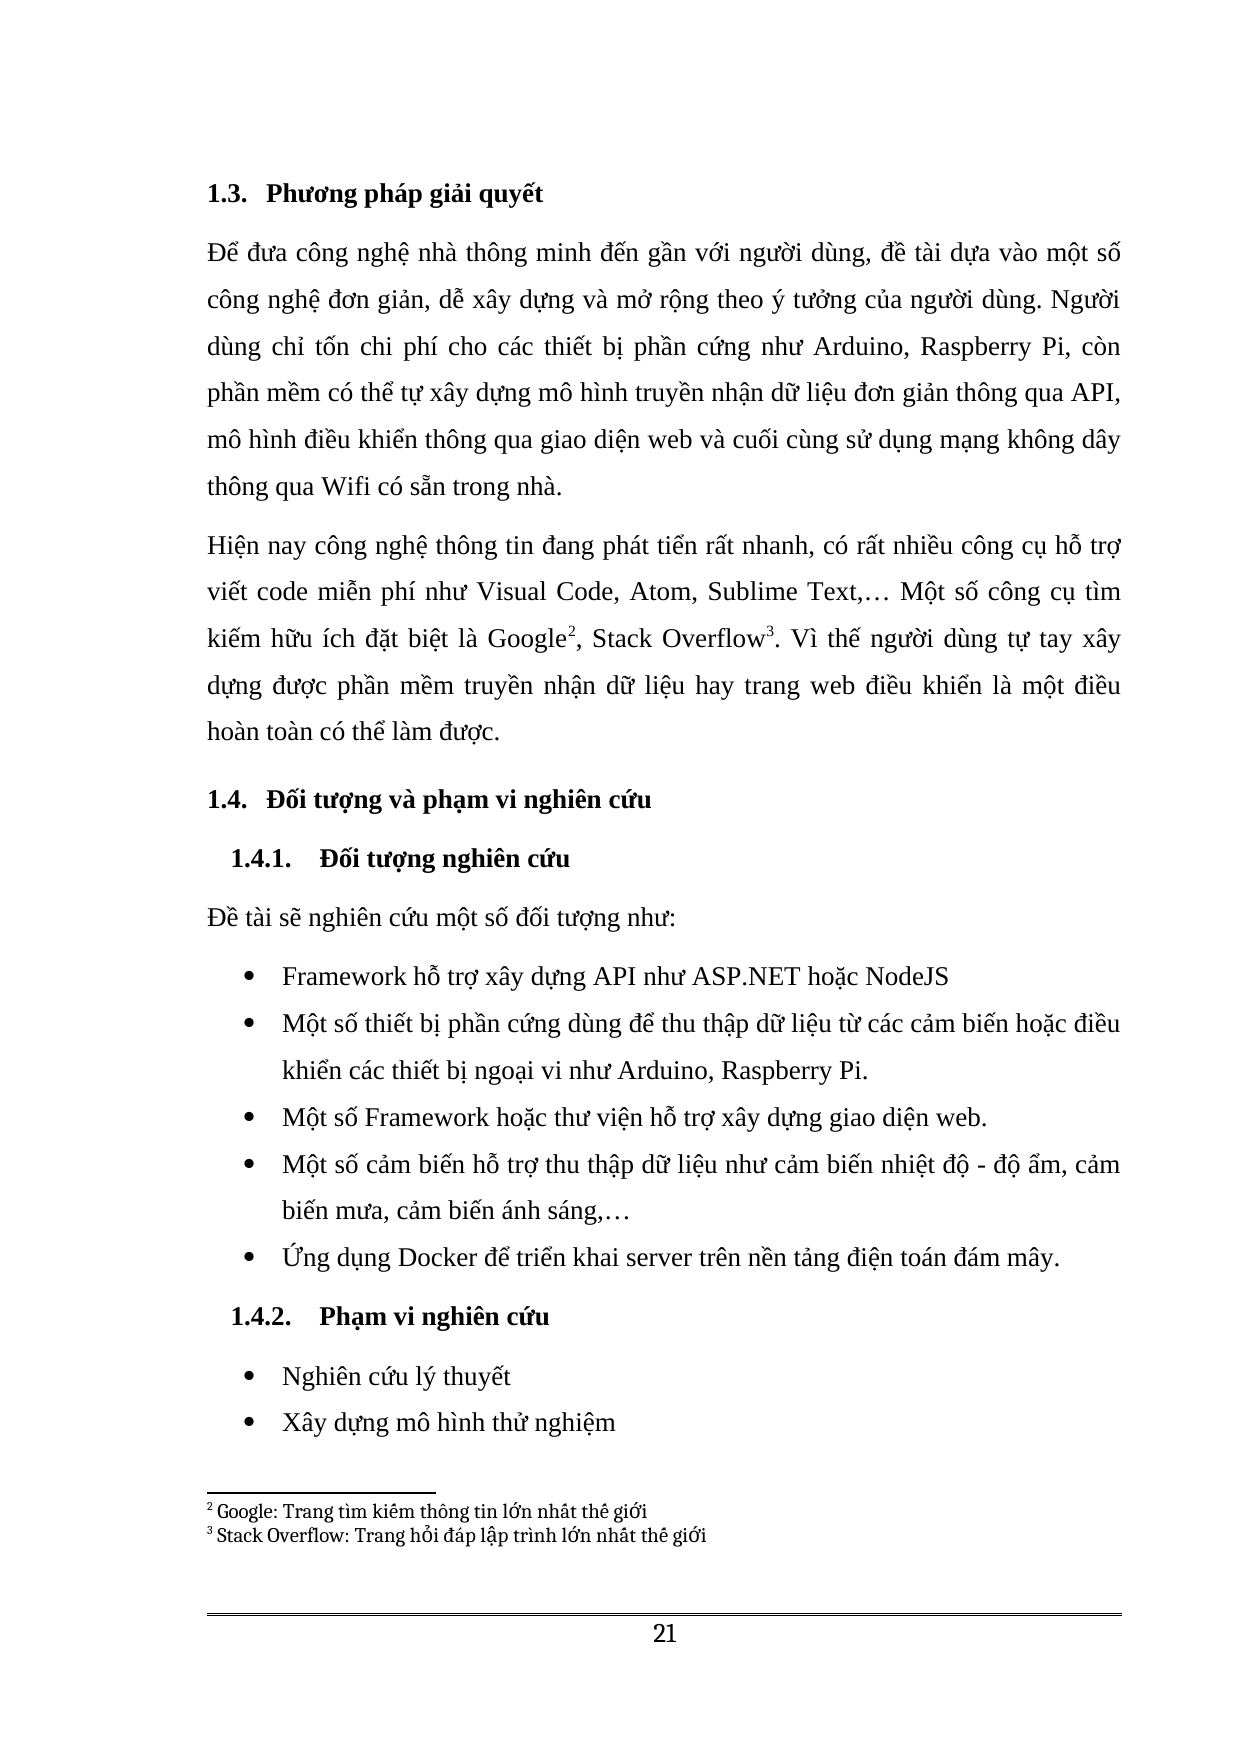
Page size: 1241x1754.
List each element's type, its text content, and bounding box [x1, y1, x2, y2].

list Xây dựng mô hình thử nghiệm [244, 1407, 1122, 1438]
text Đề tài sẽ nghiên cứu một số đối tượng như: [207, 901, 1122, 932]
text Để đưa công nghệ nhà thông minh đến gần với người dùng, đề tài dựa vào một số công nghệ đơn giản, dễ xây dựng và mở rộng theo ý tưởng của người dùng. Người dùng chỉ tốn chi phí cho các thiết bị phần cứng như Arduino, Raspberry Pi, còn phần mềm có thể tự xây dựng mô hình truyền nhận dữ liệu đơn giản thông qua API, mô hình điều khiển thông qua giao diện web và cuối cùng sử dụng mạng không dây thông qua Wifi có sẵn trong nhà. [207, 236, 1122, 501]
subtitle Đối tượng nghiên cứu [230, 842, 1122, 873]
subtitle Phương pháp giải quyết [207, 177, 1122, 208]
list Framework hỗ trợ xây dựng API như ASP.NET hoặc NodeJS [244, 961, 1122, 992]
list Một số cảm biến hỗ trợ thu thập dữ liệu như cảm biến nhiệt độ - độ ẩm, cảm biến mưa, cảm biến ánh sáng,… [244, 1148, 1122, 1226]
text Hiện nay công nghệ thông tin đang phát tiển rất nhanh, có rất nhiều công cụ hỗ trợ viết code miễn phí như Visual Code, Atom, Sublime Text,… Một số công cụ tìm kiếm hữu ích đặt biệt là Google, Stack Overflow. Vì thế người dùng tự tay xây dựng được phần mềm truyền nhận dữ liệu hay trang web điều khiển là một điều hoàn toàn có thể làm được. [207, 529, 1122, 747]
subtitle Phạm vi nghiên cứu [230, 1301, 1122, 1332]
list Nghiên cứu lý thuyết [244, 1360, 1122, 1391]
subtitle Đối tượng và phạm vi nghiên cứu [207, 783, 1122, 814]
list Ứng dụng Docker để triển khai server trên nền tảng điện toán đám mây. [244, 1241, 1122, 1272]
list Một số thiết bị phần cứng dùng để thu thập dữ liệu từ các cảm biến hoặc điều khiển các thiết bị ngoại vi như Arduino, Raspberry Pi. [244, 1007, 1122, 1085]
list Một số Framework hoặc thư viện hỗ trợ xây dựng giao diện web. [244, 1101, 1122, 1132]
